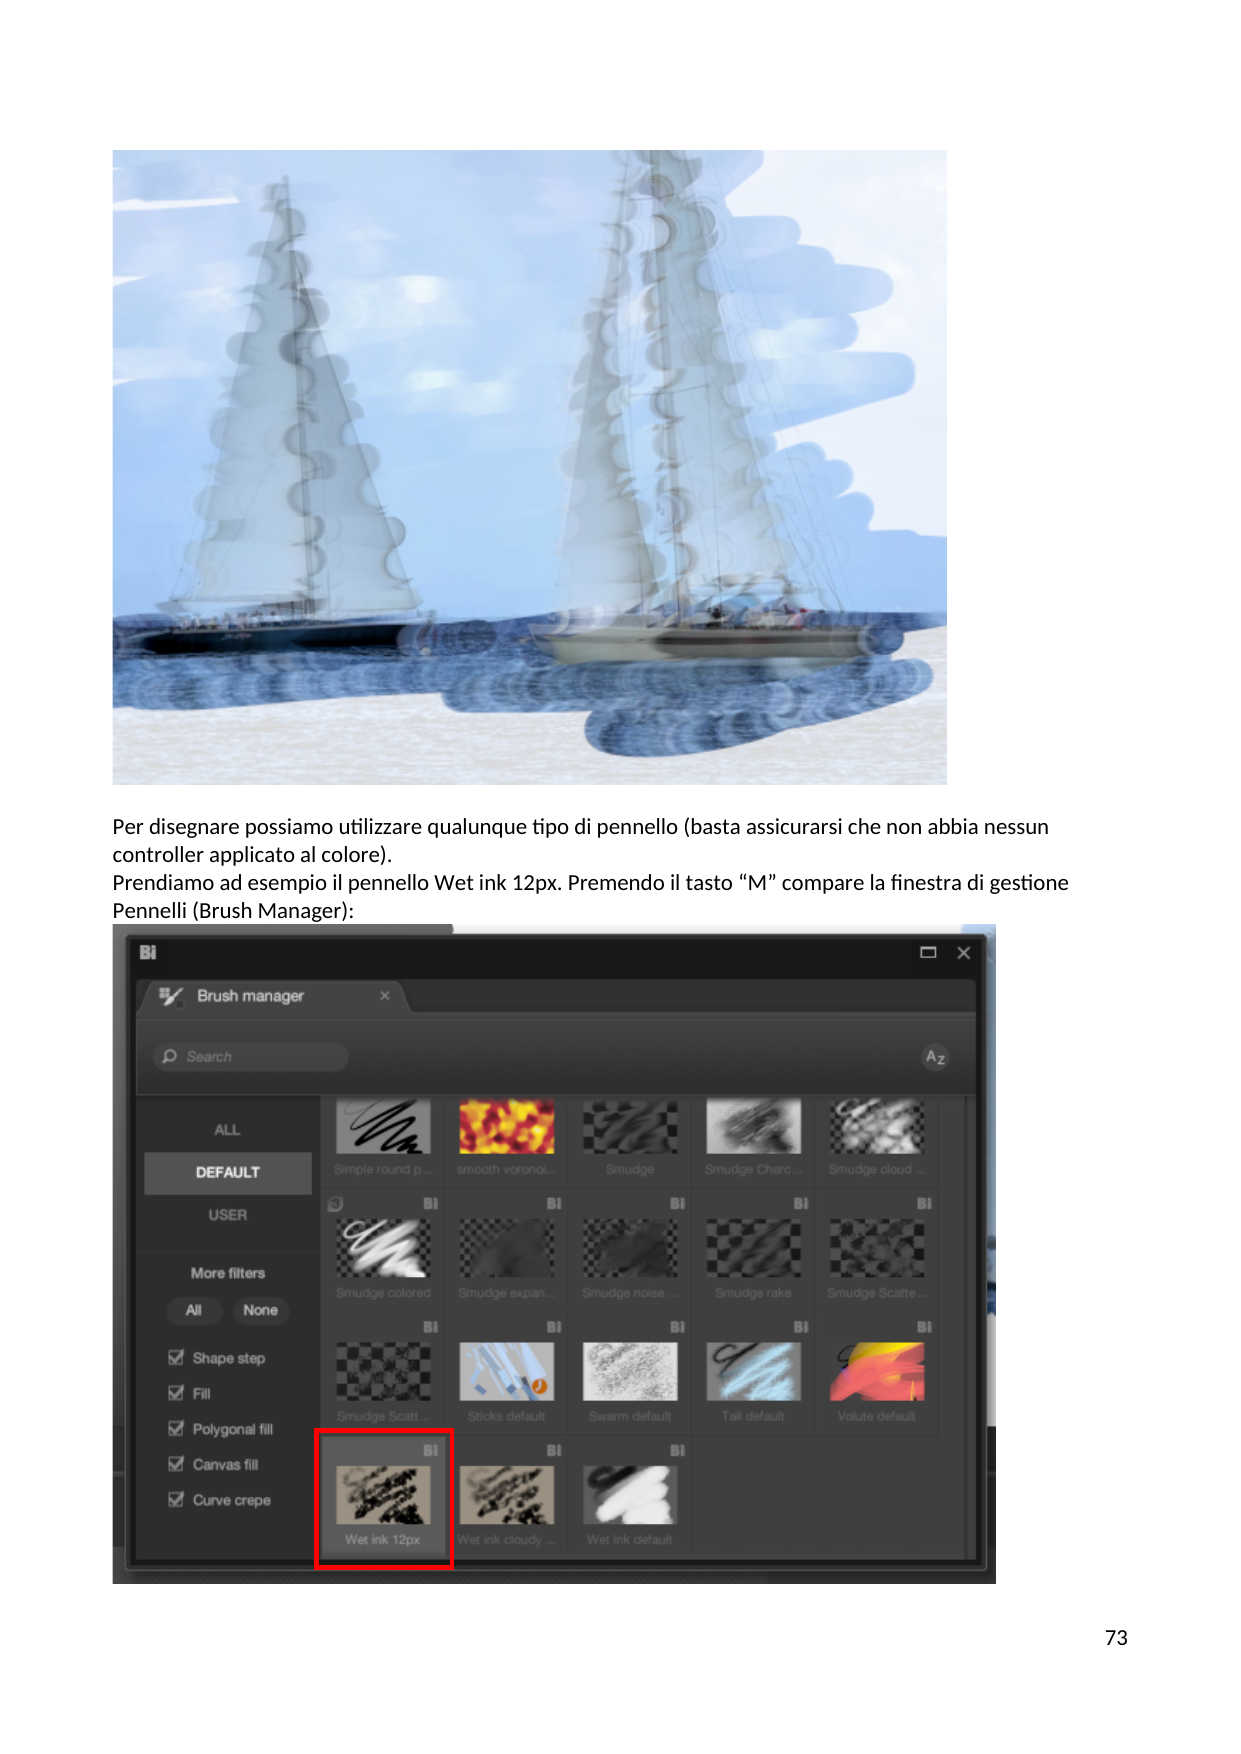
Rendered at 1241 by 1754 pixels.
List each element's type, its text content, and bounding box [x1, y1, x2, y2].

picture [112, 150, 947, 785]
text Per disegnare possiamo utilizzare qualunque tipo di pennello (basta assicurarsi che non abbia nessun controller applicato al colore). [112, 812, 1128, 868]
text Prendiamo ad esempio il pennello Wet ink 12px. Premendo il tasto “M” compare la finestra di gestione Pennelli (Brush Manager): [112, 868, 1128, 924]
picture [112, 924, 996, 1584]
